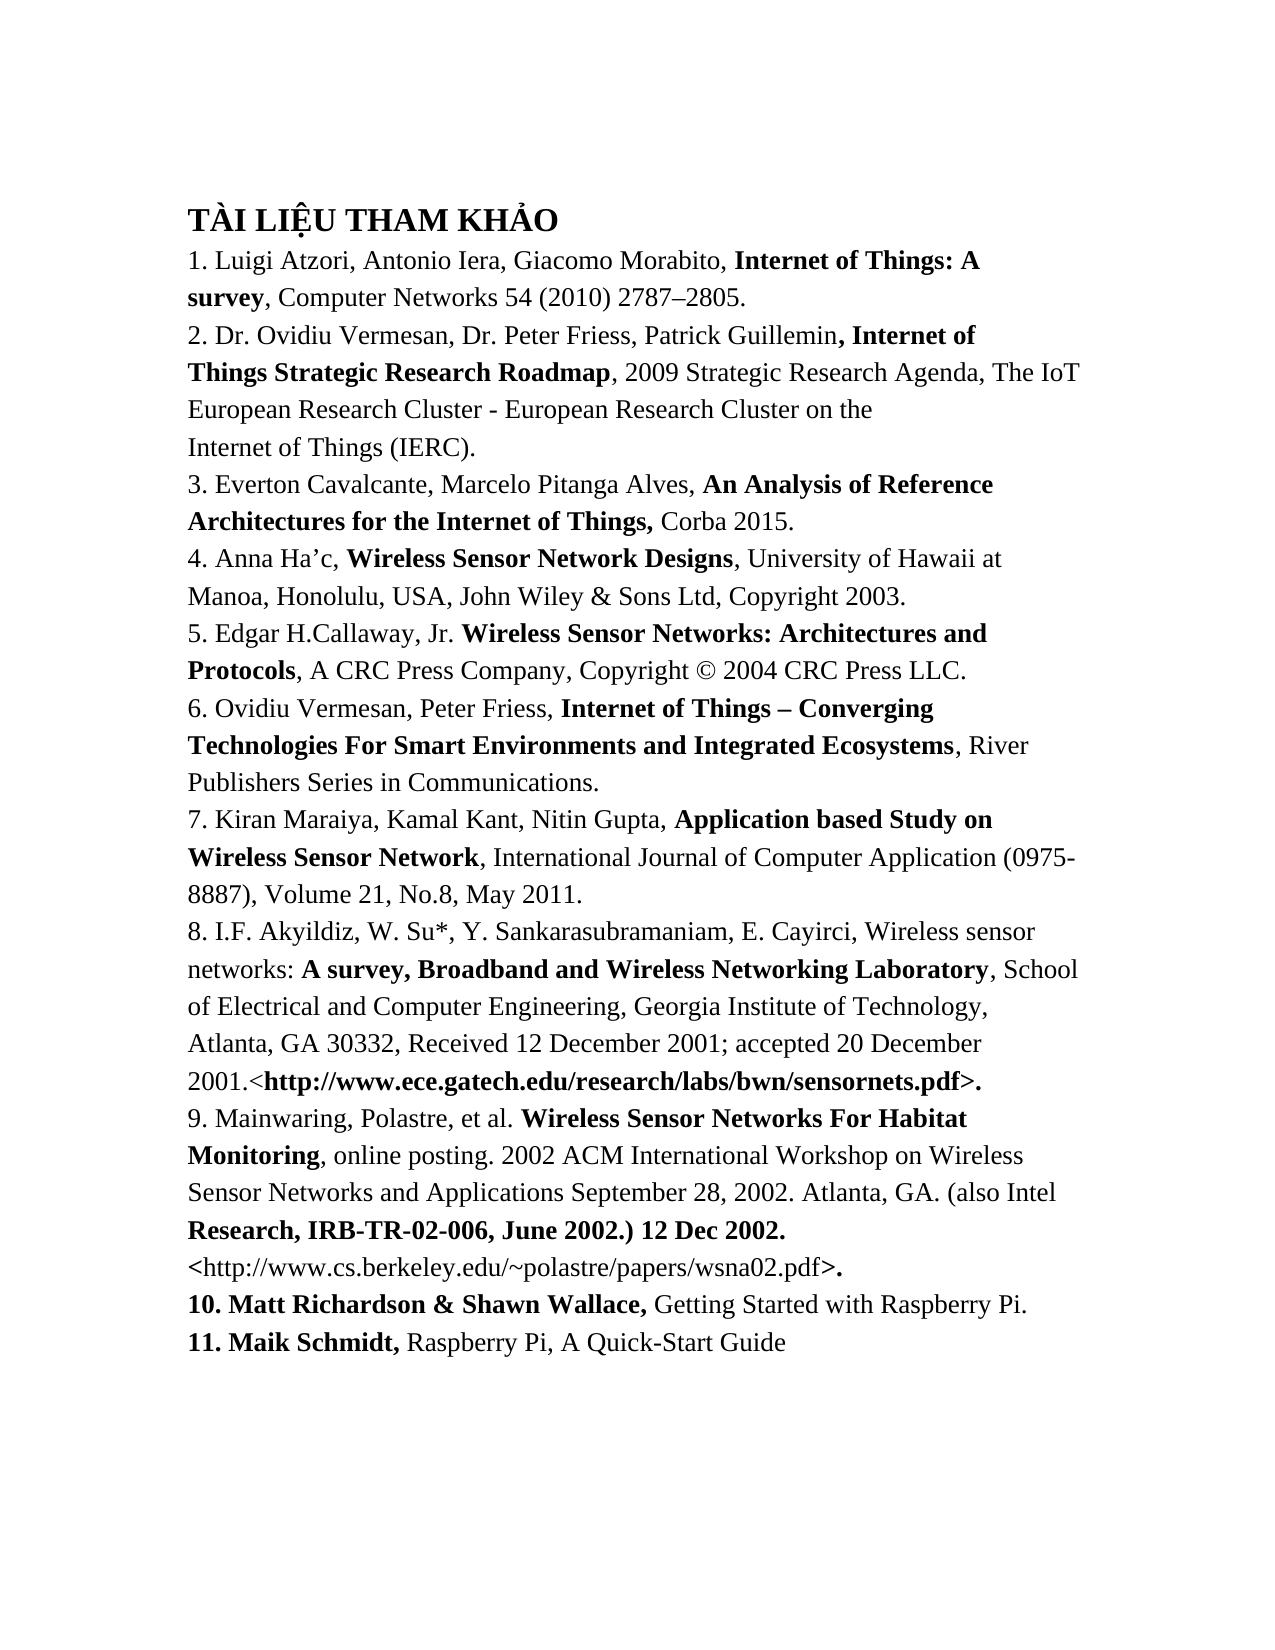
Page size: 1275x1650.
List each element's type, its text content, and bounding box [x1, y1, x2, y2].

text TÀI LIỆU THAM KHẢO 1. Luigi Atzori, Antonio Iera, Giacomo Morabito, Internet of Things: A survey, Computer Networks 54 (2010) 2787–2805. 2. Dr. Ovidiu Vermesan, Dr. Peter Friess, Patrick Guillemin, Internet of Things Strategic Research Roadmap, 2009 Strategic Research Agenda, The IoT European Research Cluster - European Research Cluster on the Internet of Things (IERC). 3. Everton Cavalcante, Marcelo Pitanga Alves, An Analysis of Reference Architectures for the Internet of Things, Corba 2015. 4. Anna Ha’c, Wireless Sensor Network Designs, University of Hawaii at Manoa, Honolulu, USA, John Wiley & Sons Ltd, Copyright 2003. 5. Edgar H.Callaway, Jr. Wireless Sensor Networks: Architectures and Protocols, A CRC Press Company, Copyright © 2004 CRC Press LLC. 6. Ovidiu Vermesan, Peter Friess, Internet of Things – Converging Technologies For Smart Environments and Integrated Ecosystems, River Publishers Series in Communications. 7. Kiran Maraiya, Kamal Kant, Nitin Gupta, Application based Study on Wireless Sensor Network, International Journal of Computer Application (0975- 8887), Volume 21, No.8, May 2011. 8. I.F. Akyildiz, W. Su*, Y. Sankarasubramaniam, E. Cayirci, Wireless sensor networks: A survey, Broadband and Wireless Networking Laboratory, School of Electrical and Computer Engineering, Georgia Institute of Technology, Atlanta, GA 30332, Received 12 December 2001; accepted 20 December 2001.<http://www.ece.gatech.edu/research/labs/bwn/sensornets.pdf>. 9. Mainwaring, Polastre, et al. Wireless Sensor Networks For Habitat Monitoring, online posting. 2002 ACM International Workshop on Wireless Sensor Networks and Applications September 28, 2002. Atlanta, GA. (also Intel Research, IRB-TR-02-006, June 2002.) 12 Dec 2002. <http://www.cs.berkeley.edu/~polastre/papers/wsna02.pdf>. 10. Matt Richardson & Shawn Wallace, Getting Started with Raspberry Pi. 11. Maik Schmidt, Raspberry Pi, A Quick-Start Guide [187, 200, 1125, 1357]
